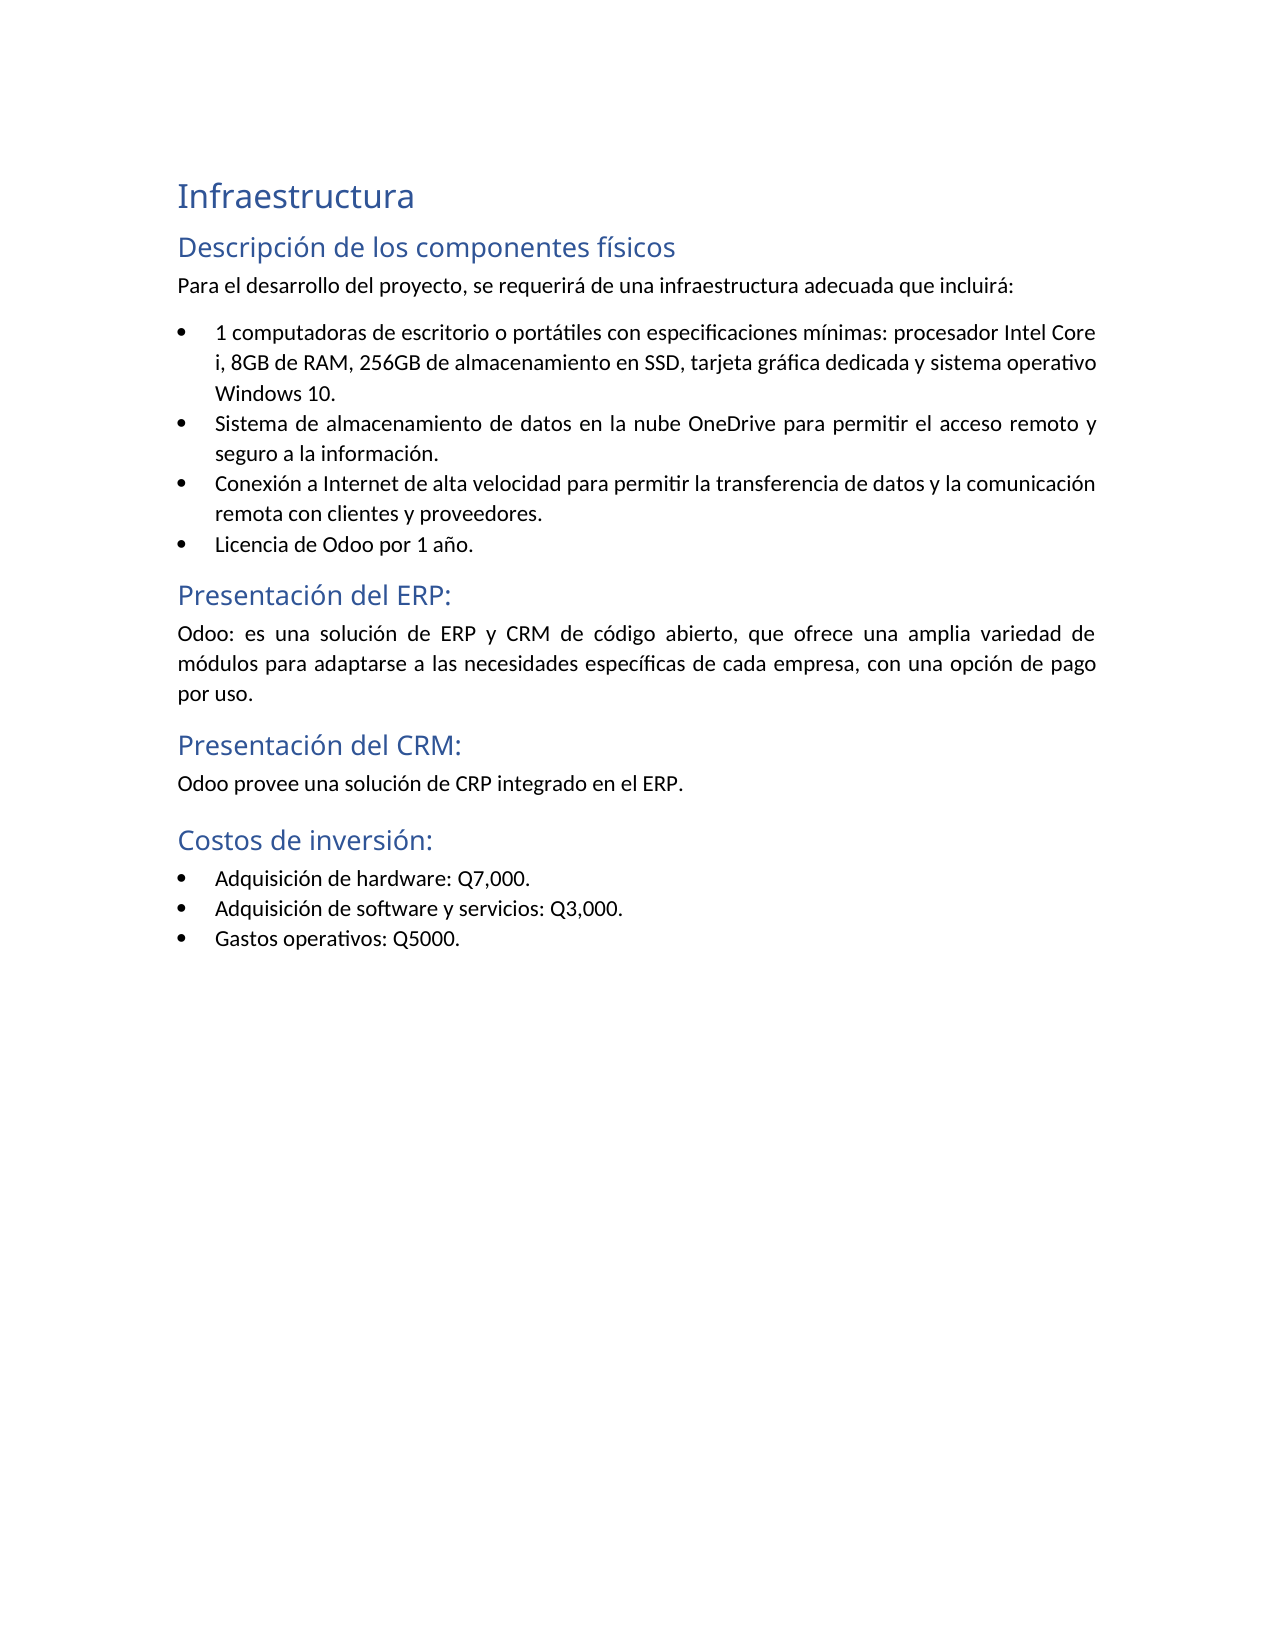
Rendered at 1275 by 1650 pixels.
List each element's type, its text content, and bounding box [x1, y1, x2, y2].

list 1 computadoras de escritorio o portátiles con especificaciones mínimas: procesador Intel Core i, 8GB de RAM, 256GB de almacenamiento en SSD, tarjeta gráfica dedicada y sistema operativo Windows 10. [177, 318, 1098, 407]
list Licencia de Odoo por 1 año. [177, 530, 1098, 558]
list Gastos operativos: Q5000. [177, 924, 1098, 952]
text Odoo: es una solución de ERP y CRM de código abierto, que ofrece una amplia variedad de módulos para adaptarse a las necesidades específicas de cada empresa, con una opción de pago por uso. [177, 619, 1098, 707]
subtitle Presentación del CRM: [177, 726, 1098, 763]
subtitle Descripción de los componentes físicos [177, 229, 1098, 266]
text Odoo provee una solución de CRP integrado en el ERP. [177, 769, 1098, 797]
list Conexión a Internet de alta velocidad para permitir la transferencia de datos y la comunicación remota con clientes y proveedores. [177, 469, 1098, 527]
subtitle Presentación del ERP: [177, 577, 1098, 613]
subtitle Infraestructura [177, 173, 1098, 218]
list Adquisición de hardware: Q7,000. [177, 864, 1098, 892]
text Para el desarrollo del proyecto, se requerirá de una infraestructura adecuada que incluirá: [177, 271, 1098, 299]
subtitle Costos de inversión: [177, 822, 1098, 858]
list Sistema de almacenamiento de datos en la nube OneDrive para permitir el acceso remoto y seguro a la información. [177, 409, 1098, 467]
list Adquisición de software y servicios: Q3,000. [177, 894, 1098, 922]
